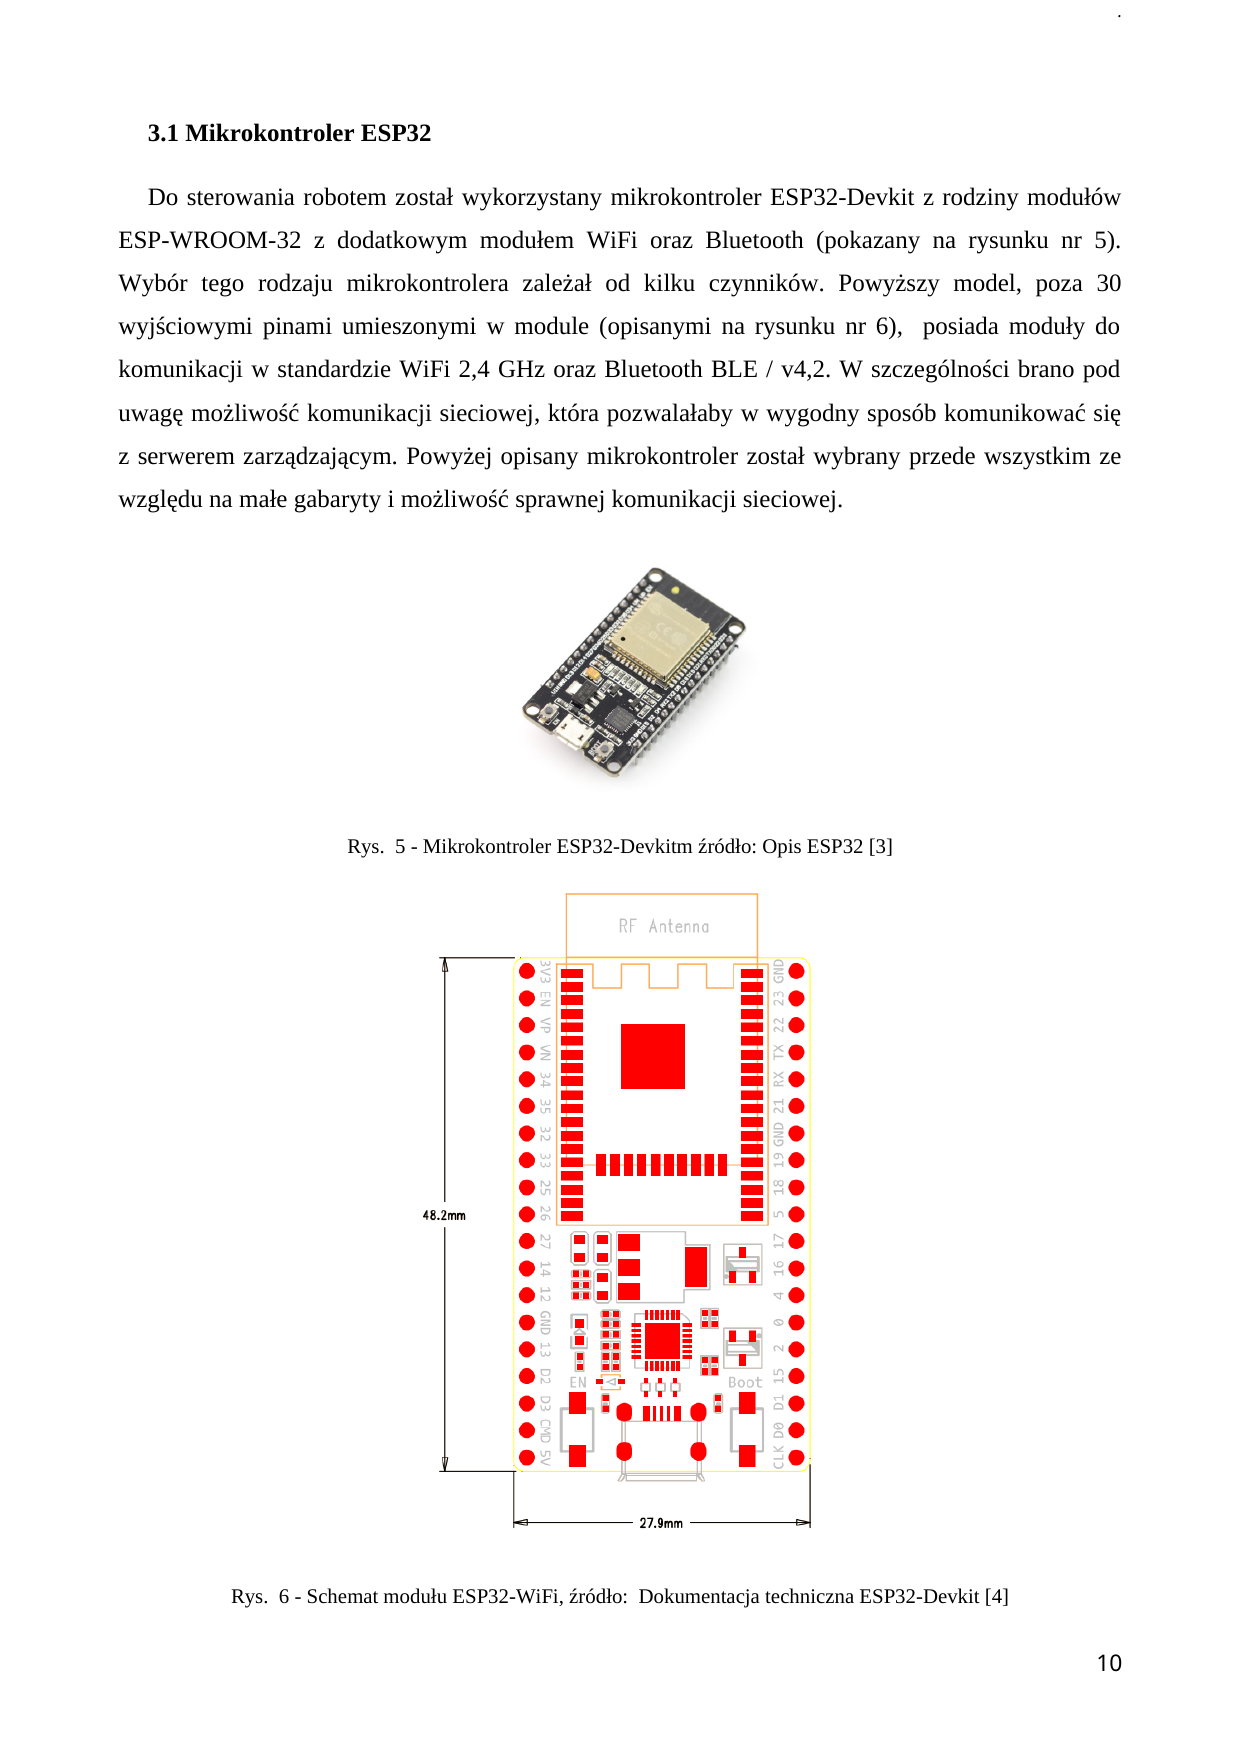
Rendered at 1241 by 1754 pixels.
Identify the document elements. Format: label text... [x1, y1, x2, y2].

picture [413, 880, 857, 1548]
text Rys. 5 - Mikrokontroler ESP32-Devkitm źródło: Opis ESP32 [3] [118, 834, 1122, 858]
text 3.1 Mikrokontroler ESP32 [118, 118, 1122, 147]
text Do sterowania robotem został wykorzystany mikrokontroler ESP32-Devkit z rodziny modułów ESP-WROOM-32 z dodatkowym modułem WiFi oraz Bluetooth (pokazany na rysunku nr 5). Wybór tego rodzaju mikrokontrolera zależał od kilku czynników. Powyższy model, poza 30 wyjściowymi pinami umieszonymi w module (opisanymi na rysunku nr 6), posiada moduły do komunikacji w standardzie WiFi 2,4 GHz oraz Bluetooth BLE / v4,2. W szczególności brano pod uwagę możliwość komunikacji sieciowej, która pozwalałaby w wygodny sposób komunikować się z serwerem zarządzającym. Powyżej opisany mikrokontroler został wybrany przede wszystkim ze względu na małe gabaryty i możliwość sprawnej komunikacji sieciowej. [118, 182, 1122, 513]
text Rys. 6 - Schemat modułu ESP32-WiFi, źródło: Dokumentacja techniczna ESP32-Devkit [4] [118, 1584, 1122, 1608]
picture [509, 547, 760, 798]
